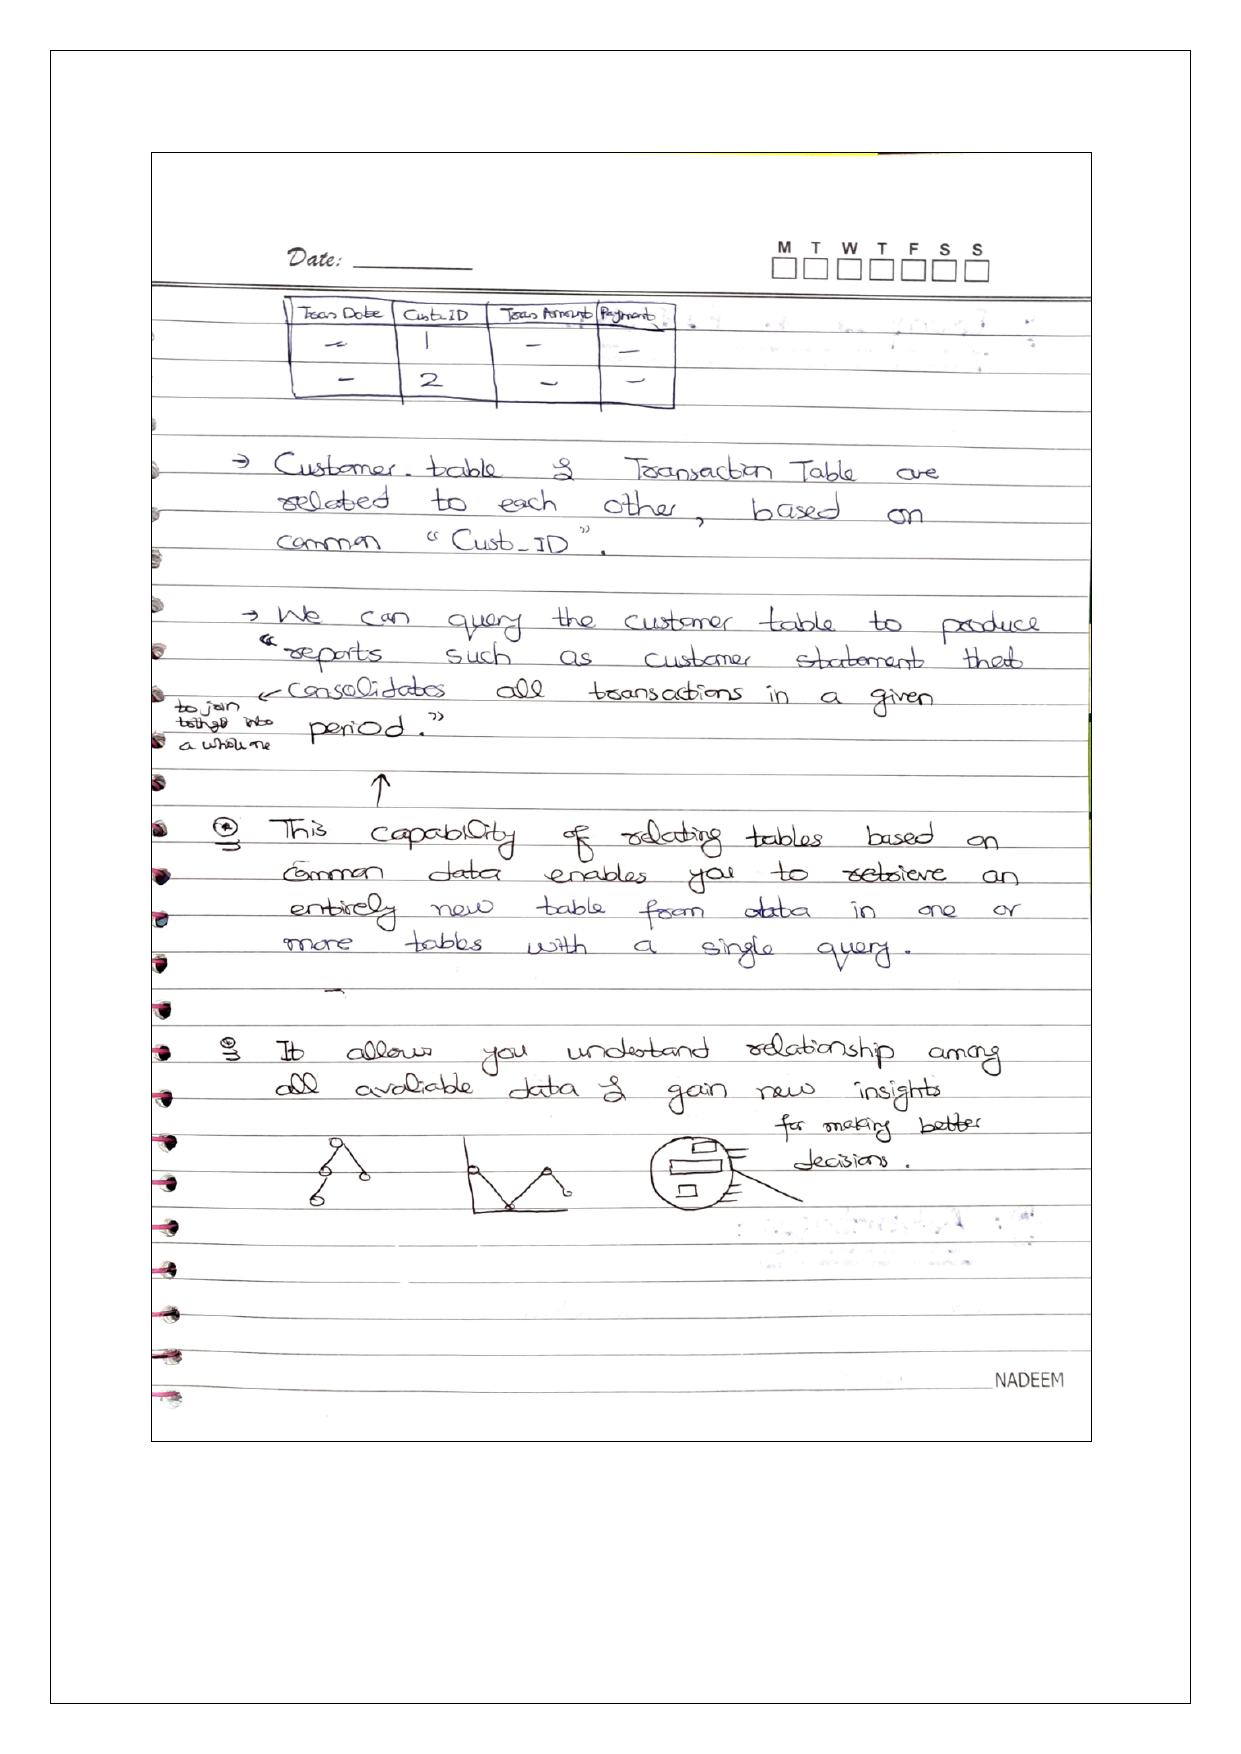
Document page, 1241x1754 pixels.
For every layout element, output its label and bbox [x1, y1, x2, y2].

picture [153, 154, 1091, 1441]
